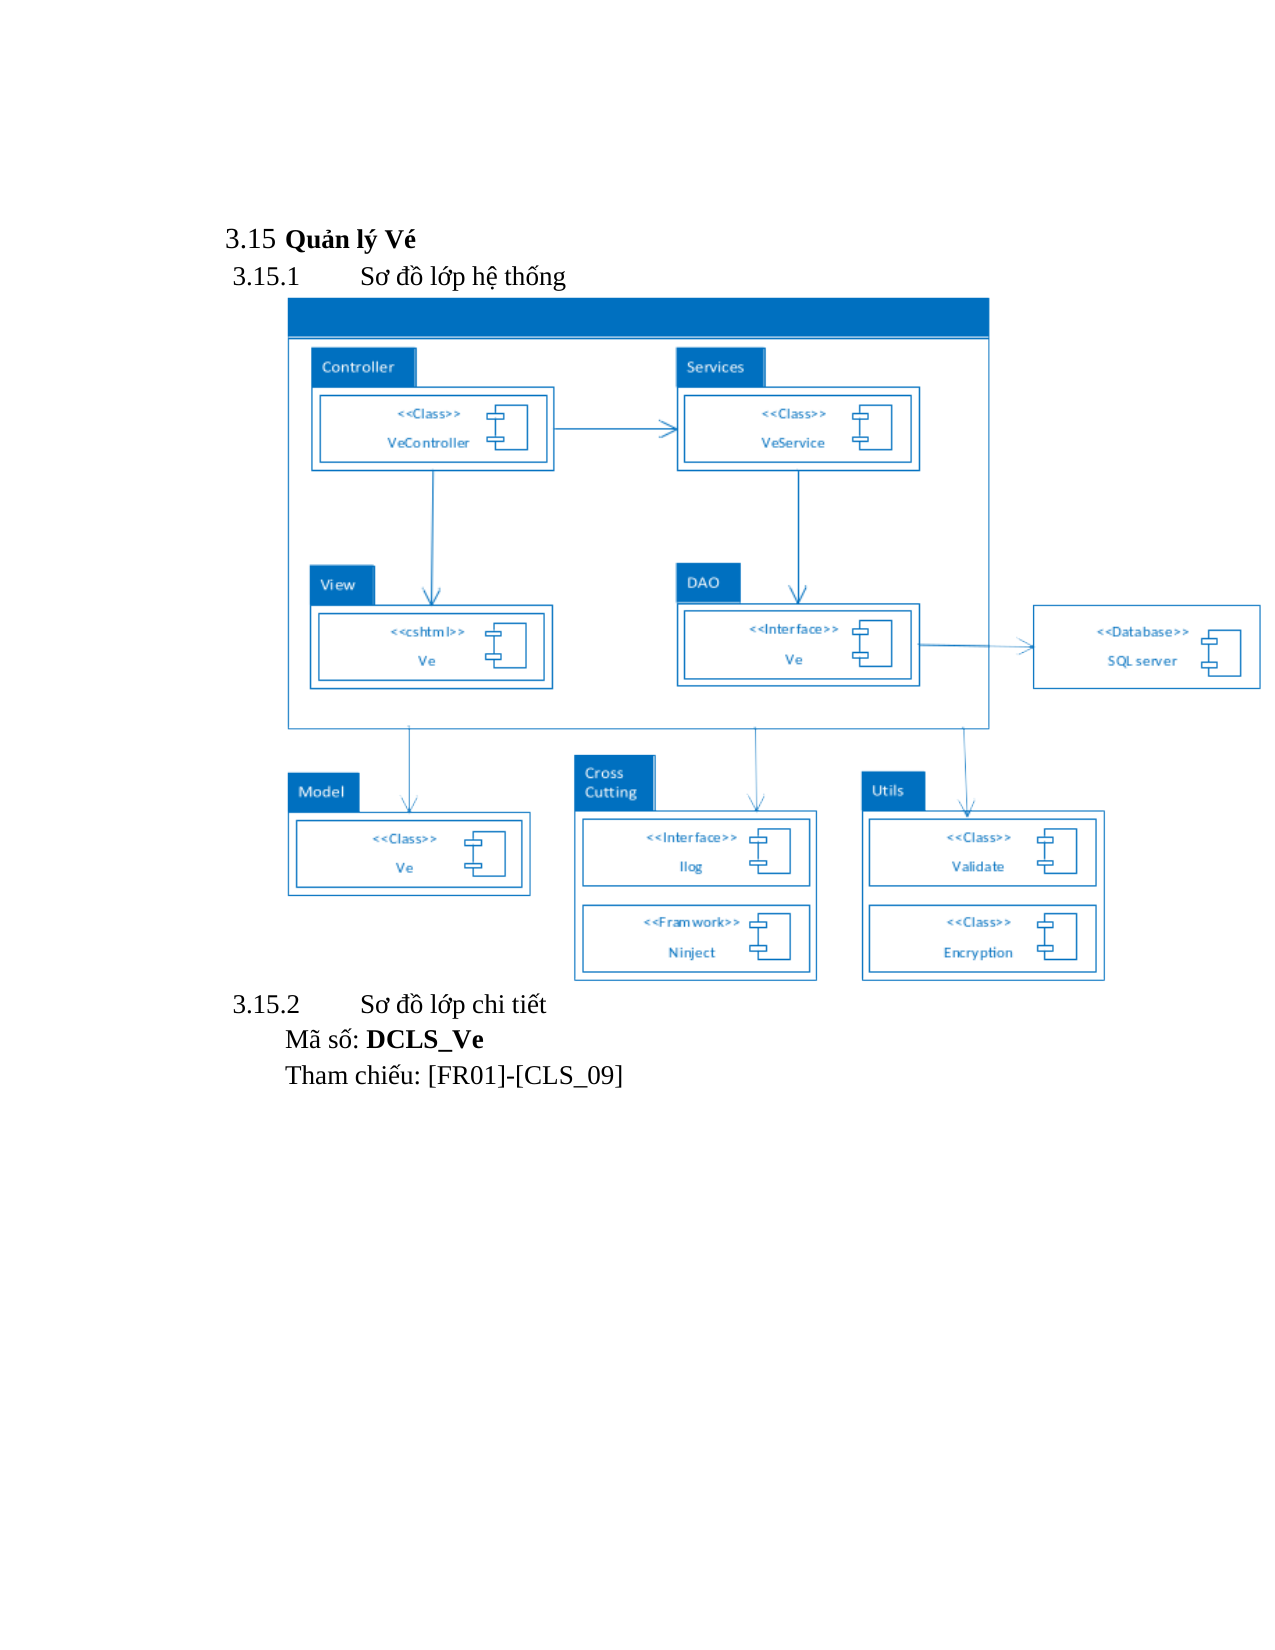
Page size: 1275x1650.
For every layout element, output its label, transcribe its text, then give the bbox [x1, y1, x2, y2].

list Sơ đồ lớp hệ thống [300, 260, 1125, 291]
text Quản lý Vé [225, 221, 1125, 255]
list Sơ đồ lớp chi tiết [300, 988, 1125, 1019]
list Tham chiếu: [FR01]-[CLS_09] [285, 1059, 1125, 1090]
list Mã số: DCLS_Ve [285, 1023, 1125, 1054]
